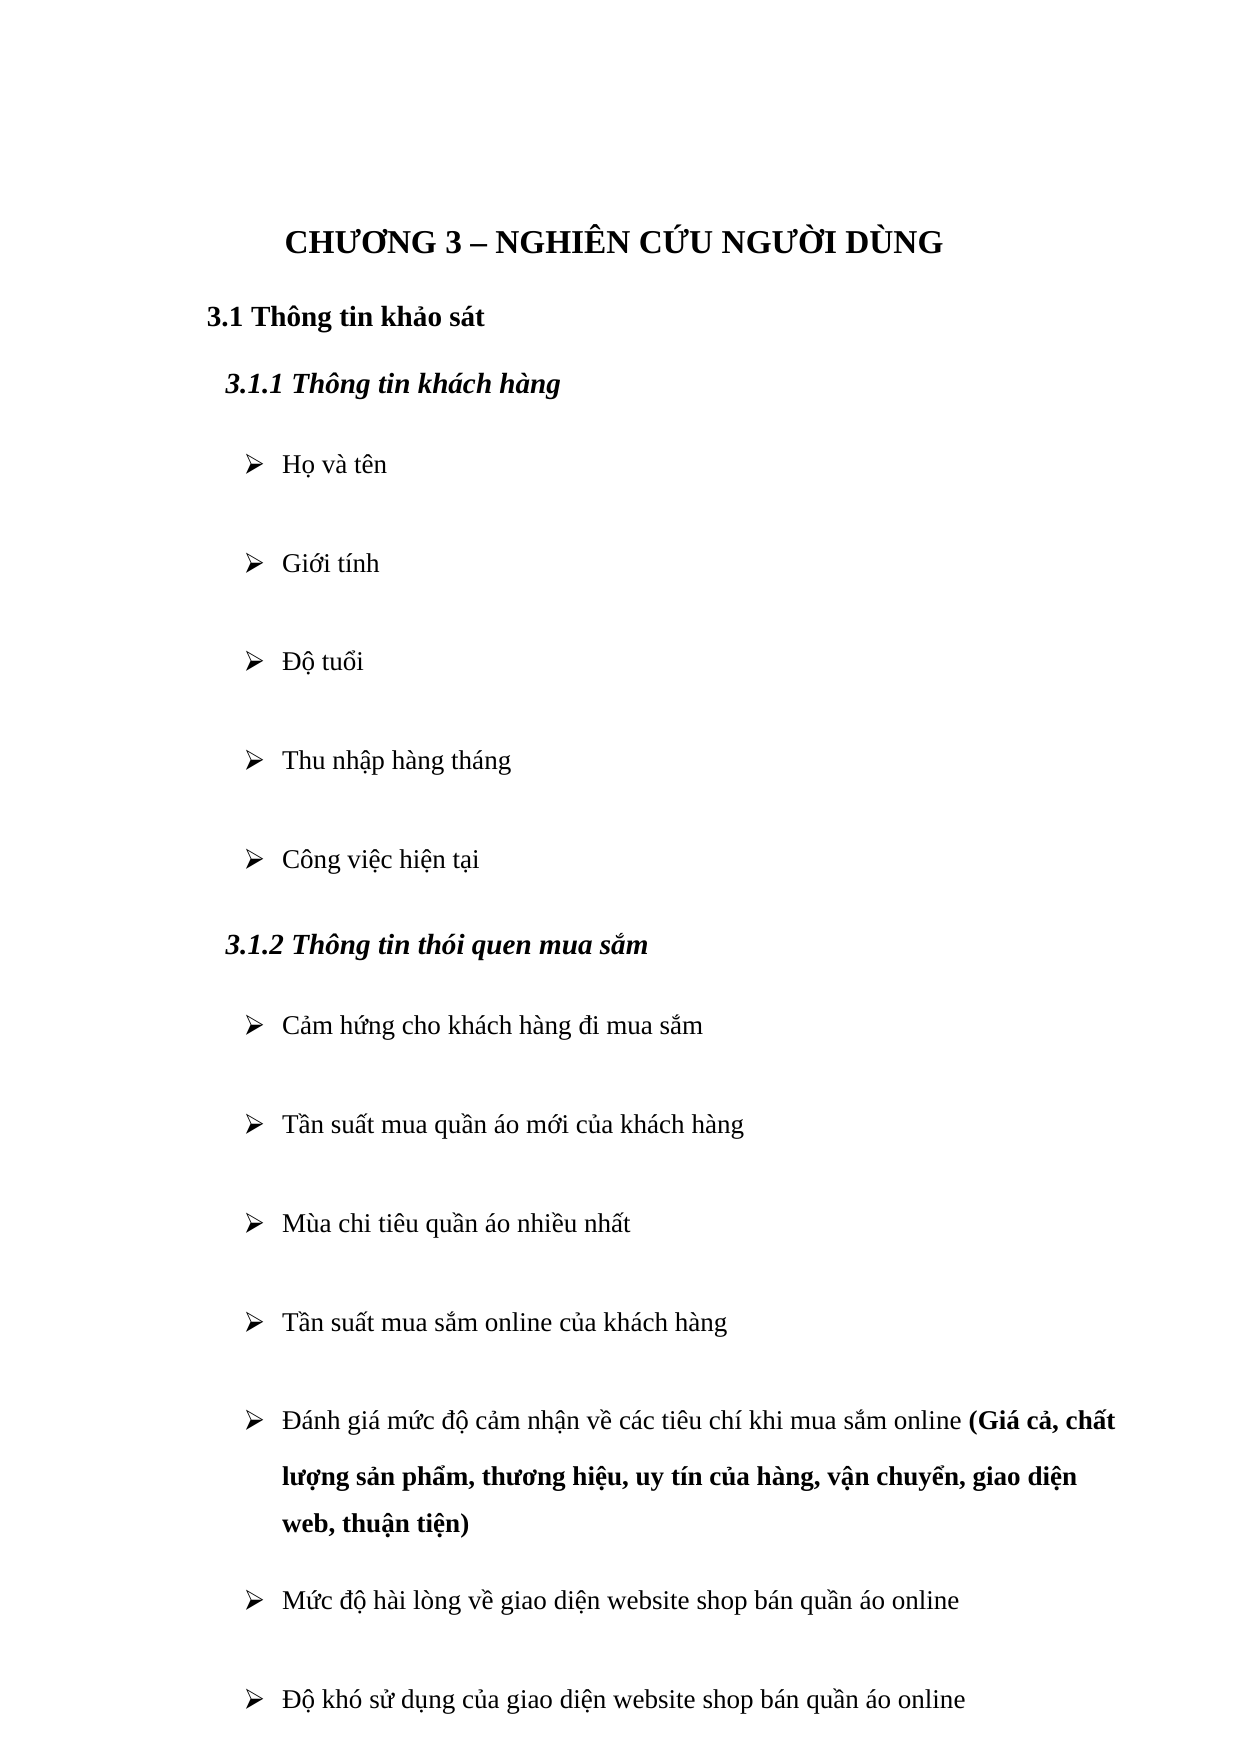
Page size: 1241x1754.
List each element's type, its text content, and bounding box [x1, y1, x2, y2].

subtitle Thông tin khảo sát [207, 299, 1134, 332]
list Mùa chi tiêu quần áo nhiều nhất [244, 1192, 1134, 1247]
subtitle Thông tin thói quen mua sắm [225, 927, 1134, 961]
list Cảm hứng cho khách hàng đi mua sắm [244, 994, 1134, 1050]
subtitle Thông tin khách hàng [225, 366, 1134, 399]
list Độ tuổi [244, 631, 1134, 686]
list Đánh giá mức độ cảm nhận về các tiêu chí khi mua sắm online (Giá cả, chất lượng sản phẩm, thương hiệu, uy tín của hàng, vận chuyển, giao diện web, thuận tiện) [244, 1389, 1134, 1538]
list Giới tính [244, 532, 1134, 587]
list Tần suất mua quần áo mới của khách hàng [244, 1093, 1134, 1149]
list Thu nhập hàng tháng [244, 729, 1134, 785]
list Công việc hiện tại [244, 828, 1134, 884]
list Độ khó sử dụng của giao diện website shop bán quần áo online [244, 1668, 1134, 1724]
list Tần suất mua sắm online của khách hàng [244, 1291, 1134, 1346]
subtitle CHƯƠNG 3 – NGHIÊN CỨU NGƯỜI DÙNG [207, 222, 1134, 260]
list Họ và tên [244, 433, 1134, 489]
list Mức độ hài lòng về giao diện website shop bán quần áo online [244, 1569, 1134, 1625]
